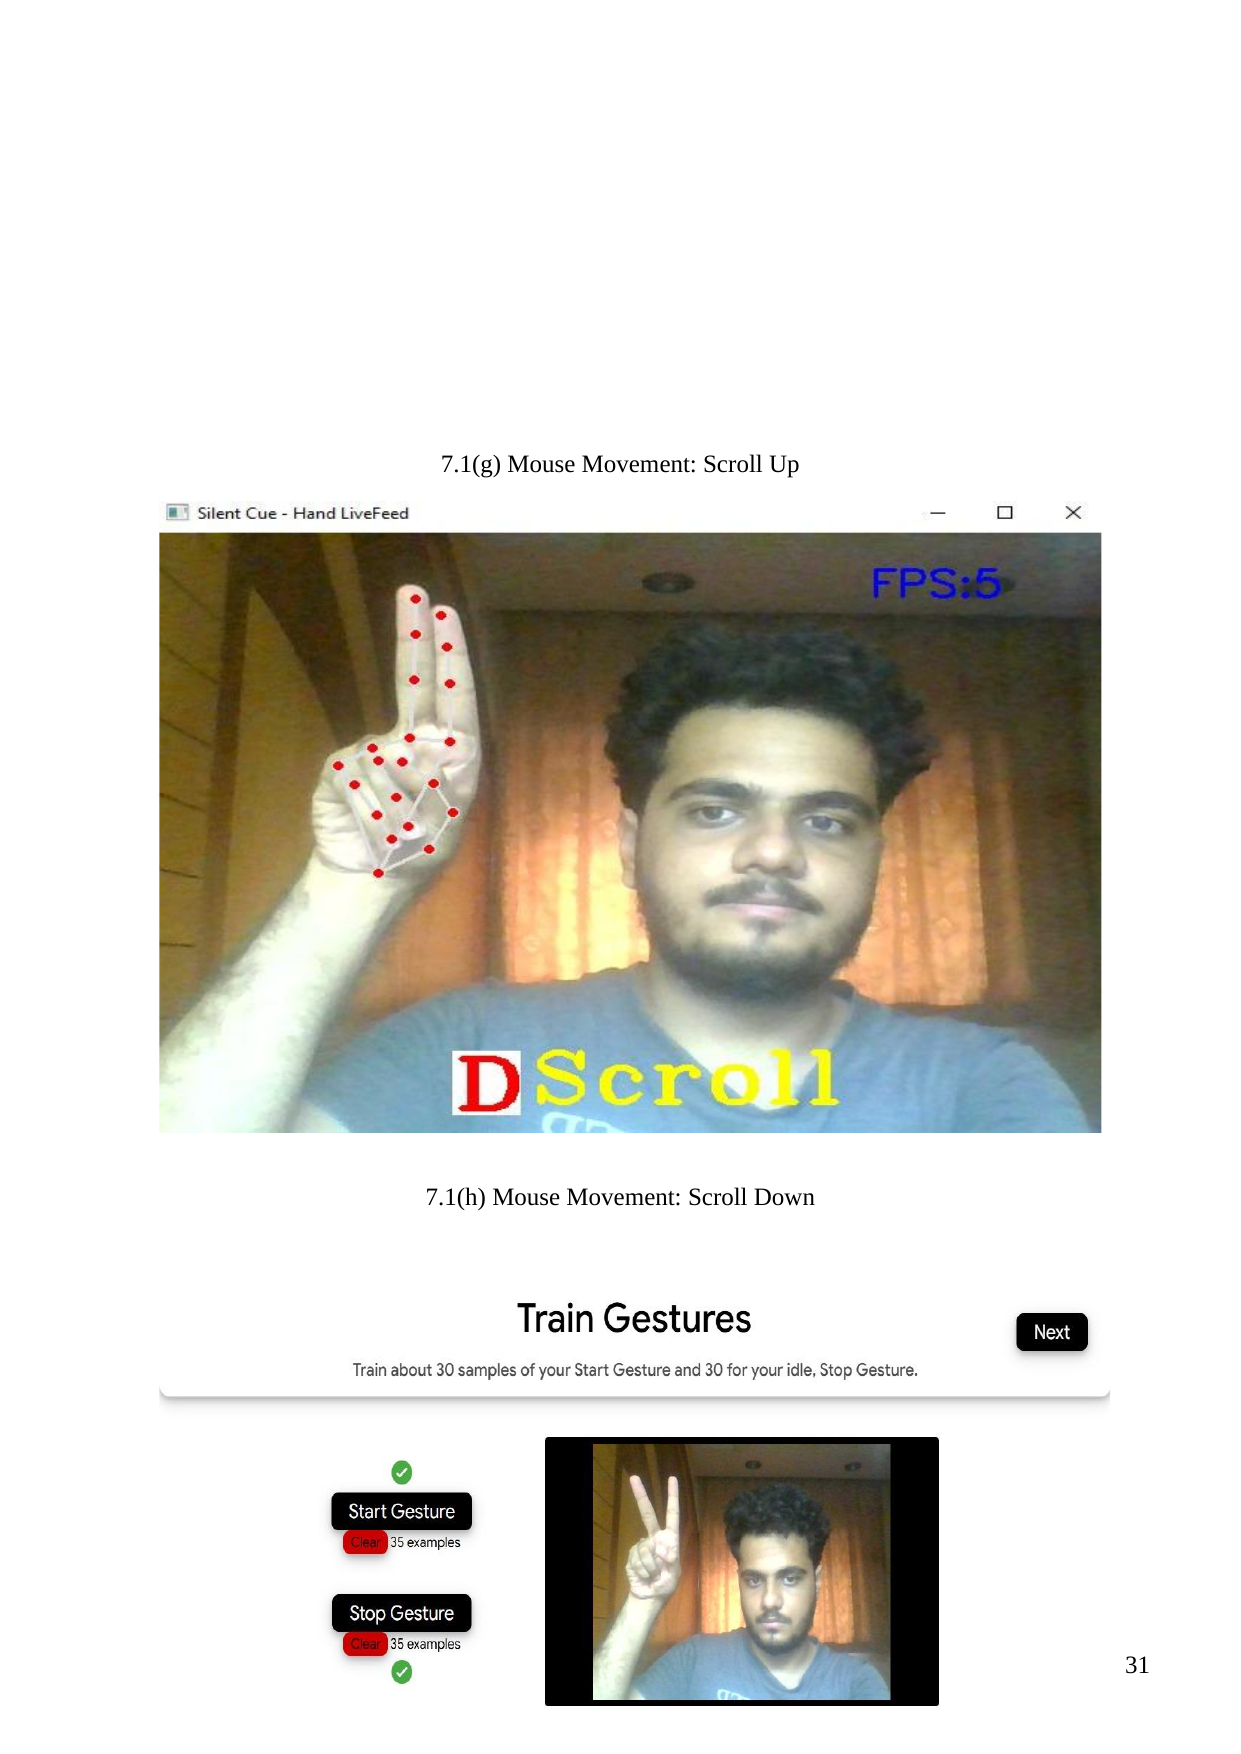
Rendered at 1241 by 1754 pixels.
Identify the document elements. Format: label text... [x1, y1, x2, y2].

text 7.1(g) Mouse Movement: Scroll Up [75, 449, 1165, 477]
picture [159, 1280, 1111, 1754]
picture [159, 501, 1102, 1133]
text 7.1(h) Mouse Movement: Scroll Down [75, 1182, 1165, 1211]
